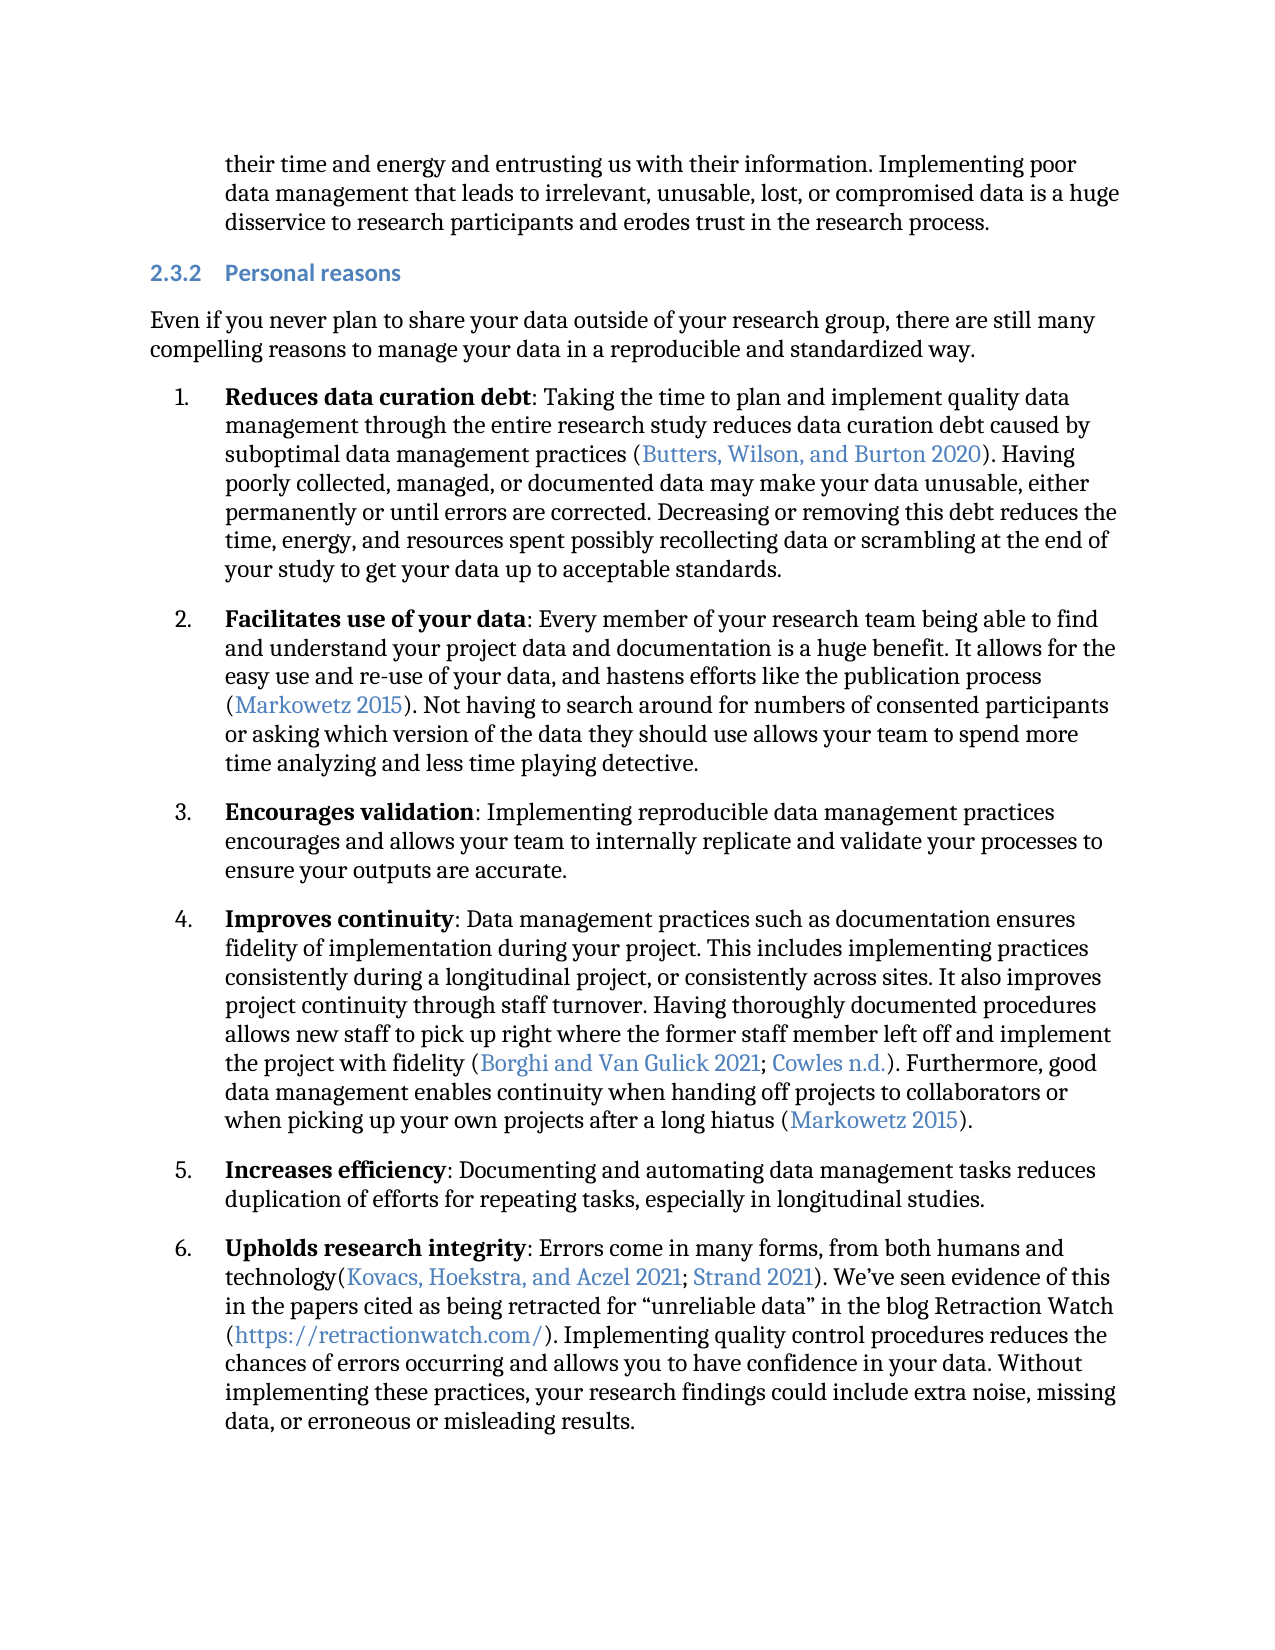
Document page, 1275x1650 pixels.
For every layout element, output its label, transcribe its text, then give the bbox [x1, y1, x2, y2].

list Upholds research integrity: Errors come in many forms, from both humans and technology(Kovacs, Hoekstra, and Aczel 2021; Strand 2021). We’ve seen evidence of this in the papers cited as being retracted for “unreliable data” in the blog Retraction Watch (https://retractionwatch.com/). Implementing quality control procedures reduces the chances of errors occurring and allows you to have confidence in your data. Without implementing these practices, your research findings could include extra noise, missing data, or erroneous or misleading results. [175, 1234, 1125, 1436]
text Even if you never plan to share your data outside of your research group, there are still many compelling reasons to manage your data in a reproducible and standardized way. [150, 306, 1125, 364]
subtitle 2.3.2 Personal reasons [150, 257, 1125, 288]
list Facilitates use of your data: Every member of your research team being able to find and understand your project data and documentation is a huge benefit. It allows for the easy use and re-use of your data, and hastens efforts like the publication process (Markowetz 2015). Not having to search around for numbers of consented participants or asking which version of the data they should use allows your team to spend more time analyzing and less time playing detective. [175, 605, 1125, 777]
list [175, 150, 1125, 236]
list Reduces data curation debt: Taking the time to plan and implement quality data management through the entire research study reduces data curation debt caused by suboptimal data management practices (Butters, Wilson, and Burton 2020). Having poorly collected, managed, or documented data may make your data unusable, either permanently or until errors are corrected. Decreasing or removing this debt reduces the time, energy, and resources spent possibly recollecting data or scrambling at the end of your study to get your data up to acceptable standards. [175, 383, 1125, 584]
list Increases efficiency: Documenting and automating data management tasks reduces duplication of efforts for repeating tasks, especially in longitudinal studies. [175, 1156, 1125, 1213]
list Improves continuity: Data management practices such as documentation ensures fidelity of implementation during your project. This includes implementing practices consistently during a longitudinal project, or consistently across sites. It also improves project continuity through staff turnover. Having thoroughly documented procedures allows new staff to pick up right where the former staff member left off and implement the project with fidelity (Borghi and Van Gulick 2021; Cowles n.d.). Furthermore, good data management enables continuity when handing off projects to collaborators or when picking up your own projects after a long hiatus (Markowetz 2015). [175, 905, 1125, 1135]
list Encourages validation: Implementing reproducible data management practices encourages and allows your team to internally replicate and validate your processes to ensure your outputs are accurate. [175, 798, 1125, 884]
